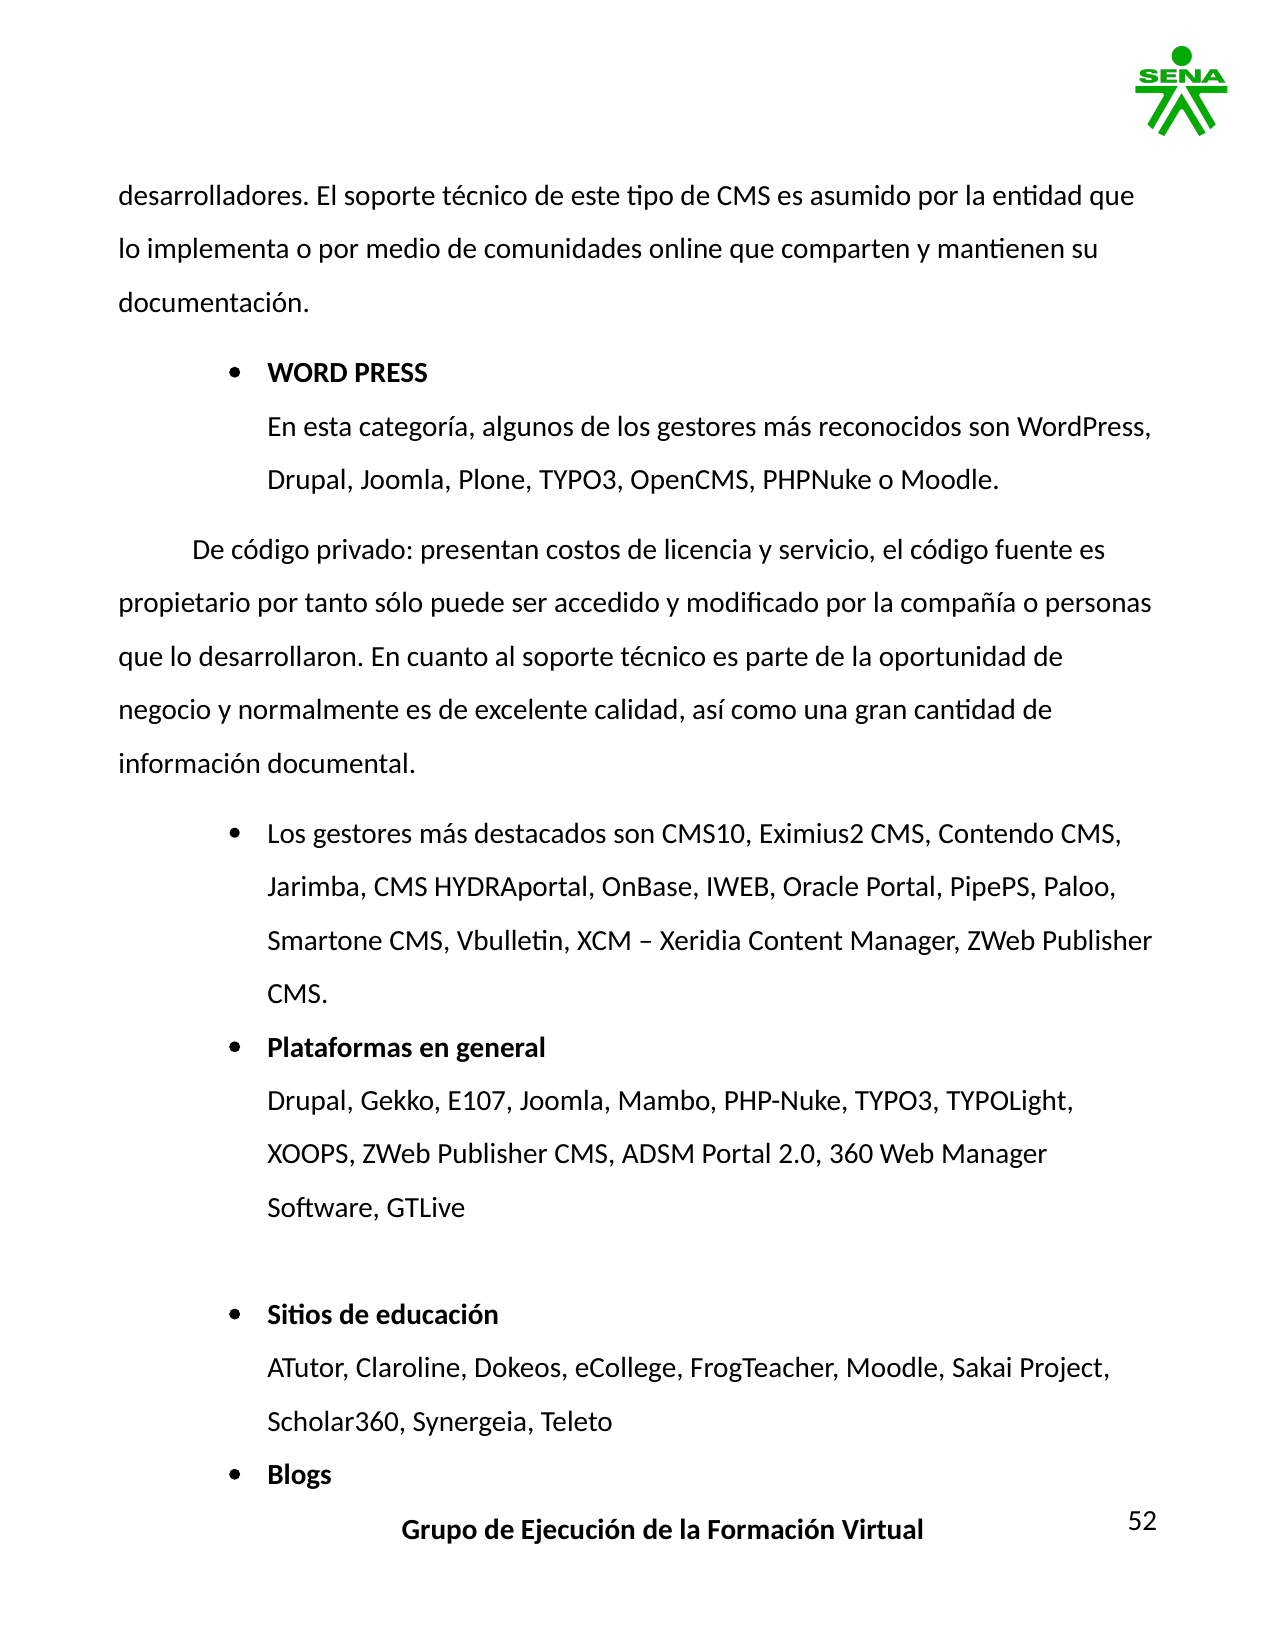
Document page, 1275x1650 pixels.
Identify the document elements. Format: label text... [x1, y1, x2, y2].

list Los gestores más destacados son CMS10, Eximius2 CMS, Contendo CMS, Jarimba, CMS HYDRAportal, OnBase, IWEB, Oracle Portal, PipePS, Paloo, Smartone CMS, Vbulletin, XCM – Xeridia Content Manager, ZWeb Publisher CMS. [229, 815, 1157, 1011]
list ATutor, Claroline, Dokeos, eCollege, FrogTeacher, Moodle, Sakai Project, Scholar360, Synergeia, Teleto [267, 1349, 1157, 1438]
list Plataformas en general [229, 1029, 1157, 1064]
list Drupal, Gekko, E107, Joomla, Mambo, PHP-Nuke, TYPO3, TYPOLight, XOOPS, ZWeb Publisher CMS, ADSM Portal 2.0, 360 Web Manager Software, GTLive [267, 1082, 1157, 1225]
list Sitios de educación [229, 1296, 1157, 1332]
picture [1135, 46, 1228, 136]
text De código privado: presentan costos de licencia y servicio, el código fuente es propietario por tanto sólo puede ser accedido y modificado por la compañía o personas que lo desarrollaron. En cuanto al soporte técnico es parte de la oportunidad de negocio y normalmente es de excelente calidad, así como una gran cantidad de información documental. [118, 531, 1157, 781]
list WORD PRESS [229, 354, 1157, 390]
list En esta categoría, algunos de los gestores más reconocidos son WordPress, Drupal, Joomla, Plone, TYPO3, OpenCMS, PHPNuke o Moodle. [267, 408, 1157, 497]
list Blogs [229, 1456, 1157, 1492]
